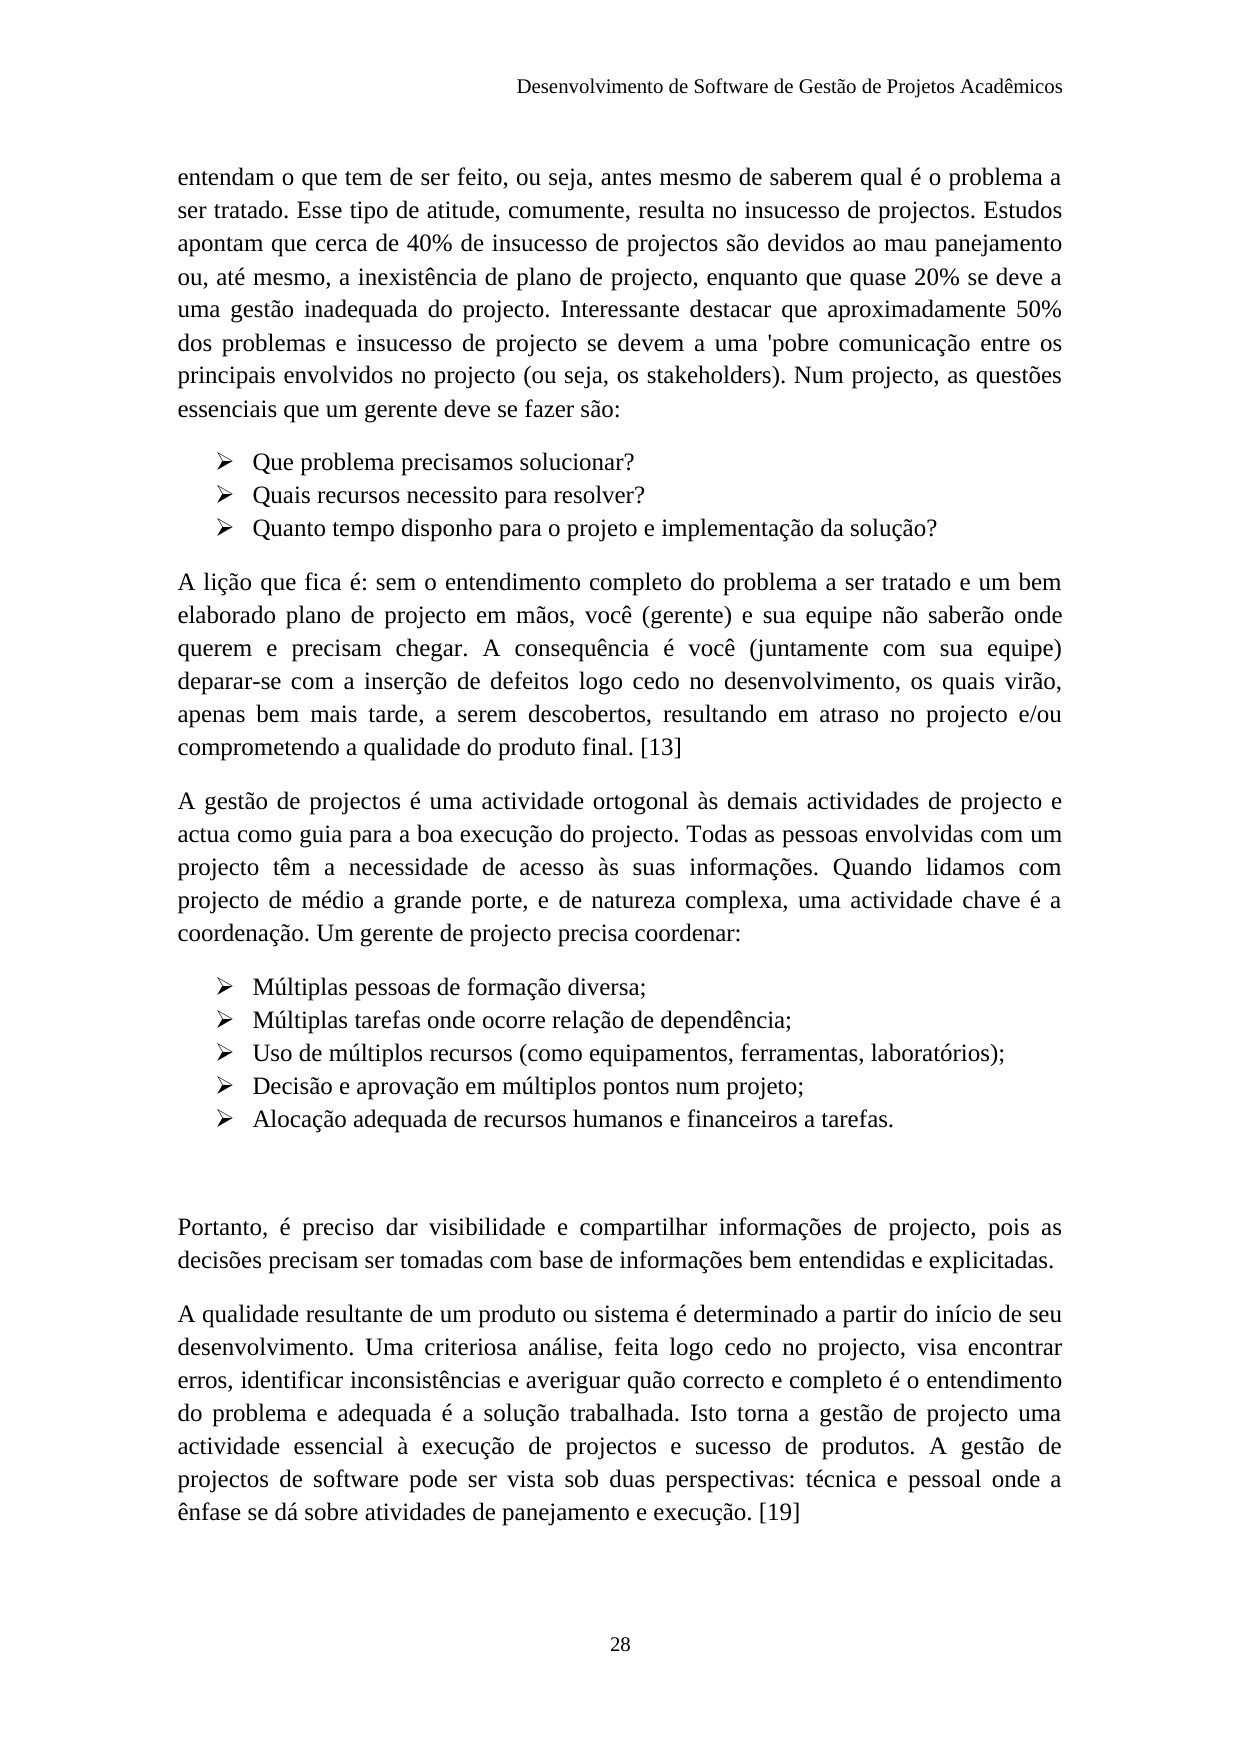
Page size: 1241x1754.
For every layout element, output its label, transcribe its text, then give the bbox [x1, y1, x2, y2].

text Portanto, é preciso dar visibilidade e compartilhar informações de projecto, pois as decisões precisam ser tomadas com base de informações bem entendidas e explicitadas. [177, 1212, 1063, 1274]
list Quais recursos necessito para resolver? [215, 481, 1063, 509]
list Que problema precisamos solucionar? [215, 447, 1063, 476]
list Uso de múltiplos recursos (como equipamentos, ferramentas, laboratórios); [215, 1038, 1063, 1067]
list Decisão e aprovação em múltiplos pontos num projeto; [215, 1071, 1063, 1100]
text A gestão de projectos é uma actividade ortogonal às demais actividades de projecto e actua como guia para a boa execução do projecto. Todas as pessoas envolvidas com um projecto têm a necessidade de acesso às suas informações. Quando lidamos com projecto de médio a grande porte, e de natureza complexa, uma actividade chave é a coordenação. Um gerente de projecto precisa coordenar: [177, 786, 1063, 947]
list Quanto tempo disponho para o projeto e implementação da solução? [215, 513, 1063, 542]
text A qualidade resultante de um produto ou sistema é determinado a partir do início de seu desenvolvimento. Uma criteriosa análise, feita logo cedo no projecto, visa encontrar erros, identificar inconsistências e averiguar quão correcto e completo é o entendimento do problema e adequada é a solução trabalhada. Isto torna a gestão de projecto uma actividade essencial à execução de projectos e sucesso de produtos. A gestão de projectos de software pode ser vista sob duas perspectivas: técnica e pessoal onde a ênfase se dá sobre atividades de panejamento e execução. [19] [177, 1299, 1063, 1526]
list Múltiplas pessoas de formação diversa; [215, 972, 1063, 1001]
list Múltiplas tarefas onde ocorre relação de dependência; [215, 1005, 1063, 1034]
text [177, 162, 1063, 422]
list Alocação adequada de recursos humanos e financeiros a tarefas. [215, 1104, 1063, 1133]
text A lição que fica é: sem o entendimento completo do problema a ser tratado e um bem elaborado plano de projecto em mãos, você (gerente) e sua equipe não saberão onde querem e precisam chegar. A consequência é você (juntamente com sua equipe) deparar-se com a inserção de defeitos logo cedo no desenvolvimento, os quais virão, apenas bem mais tarde, a serem descobertos, resultando em atraso no projecto e/ou comprometendo a qualidade do produto final. [13] [177, 567, 1063, 761]
